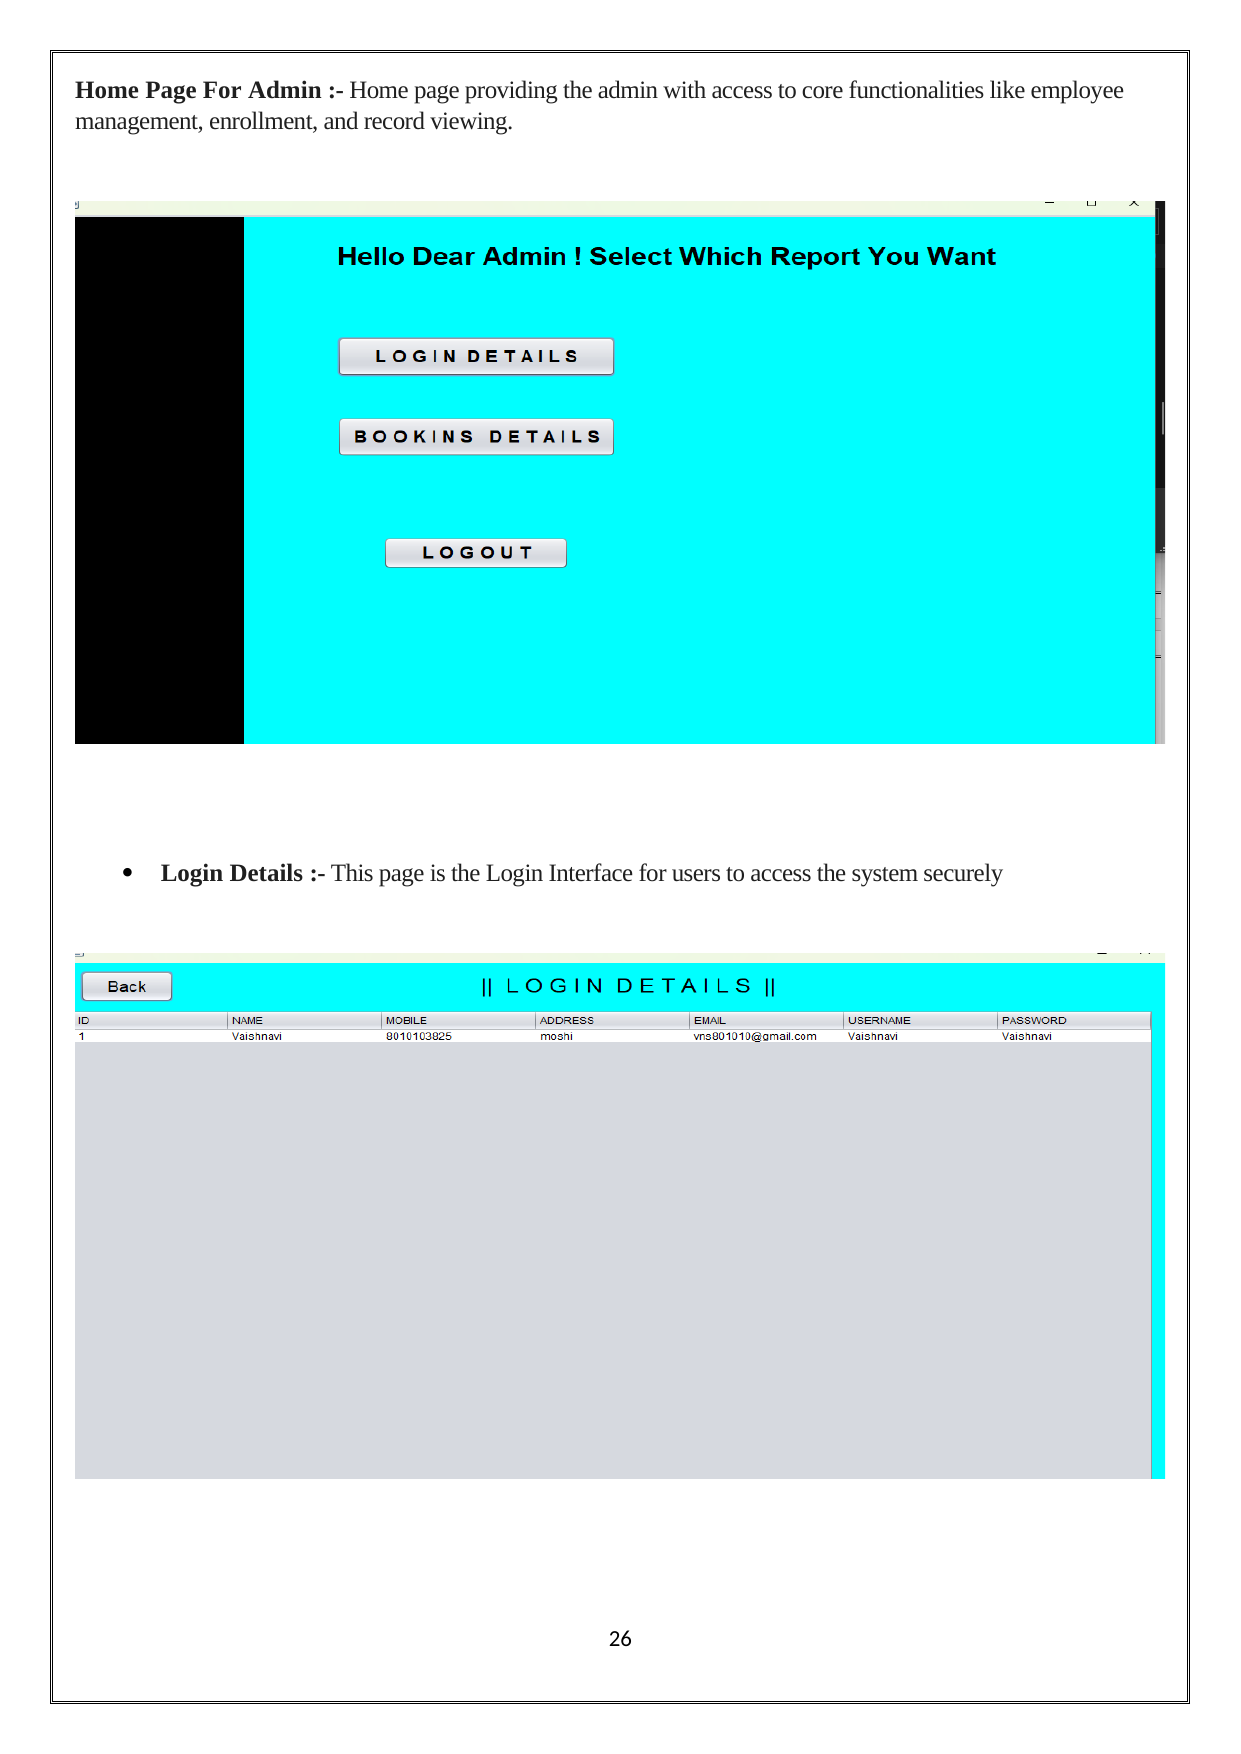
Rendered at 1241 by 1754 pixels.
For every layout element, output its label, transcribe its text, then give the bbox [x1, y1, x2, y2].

text Home Page For Admin :- Home page providing the admin with access to core functionalities like employee management, enrollment, and record viewing. [75, 75, 1165, 135]
picture [75, 953, 1166, 1479]
list Login Details :- This page is the Login Interface for users to access the system securely [123, 858, 1165, 887]
picture [75, 201, 1166, 744]
